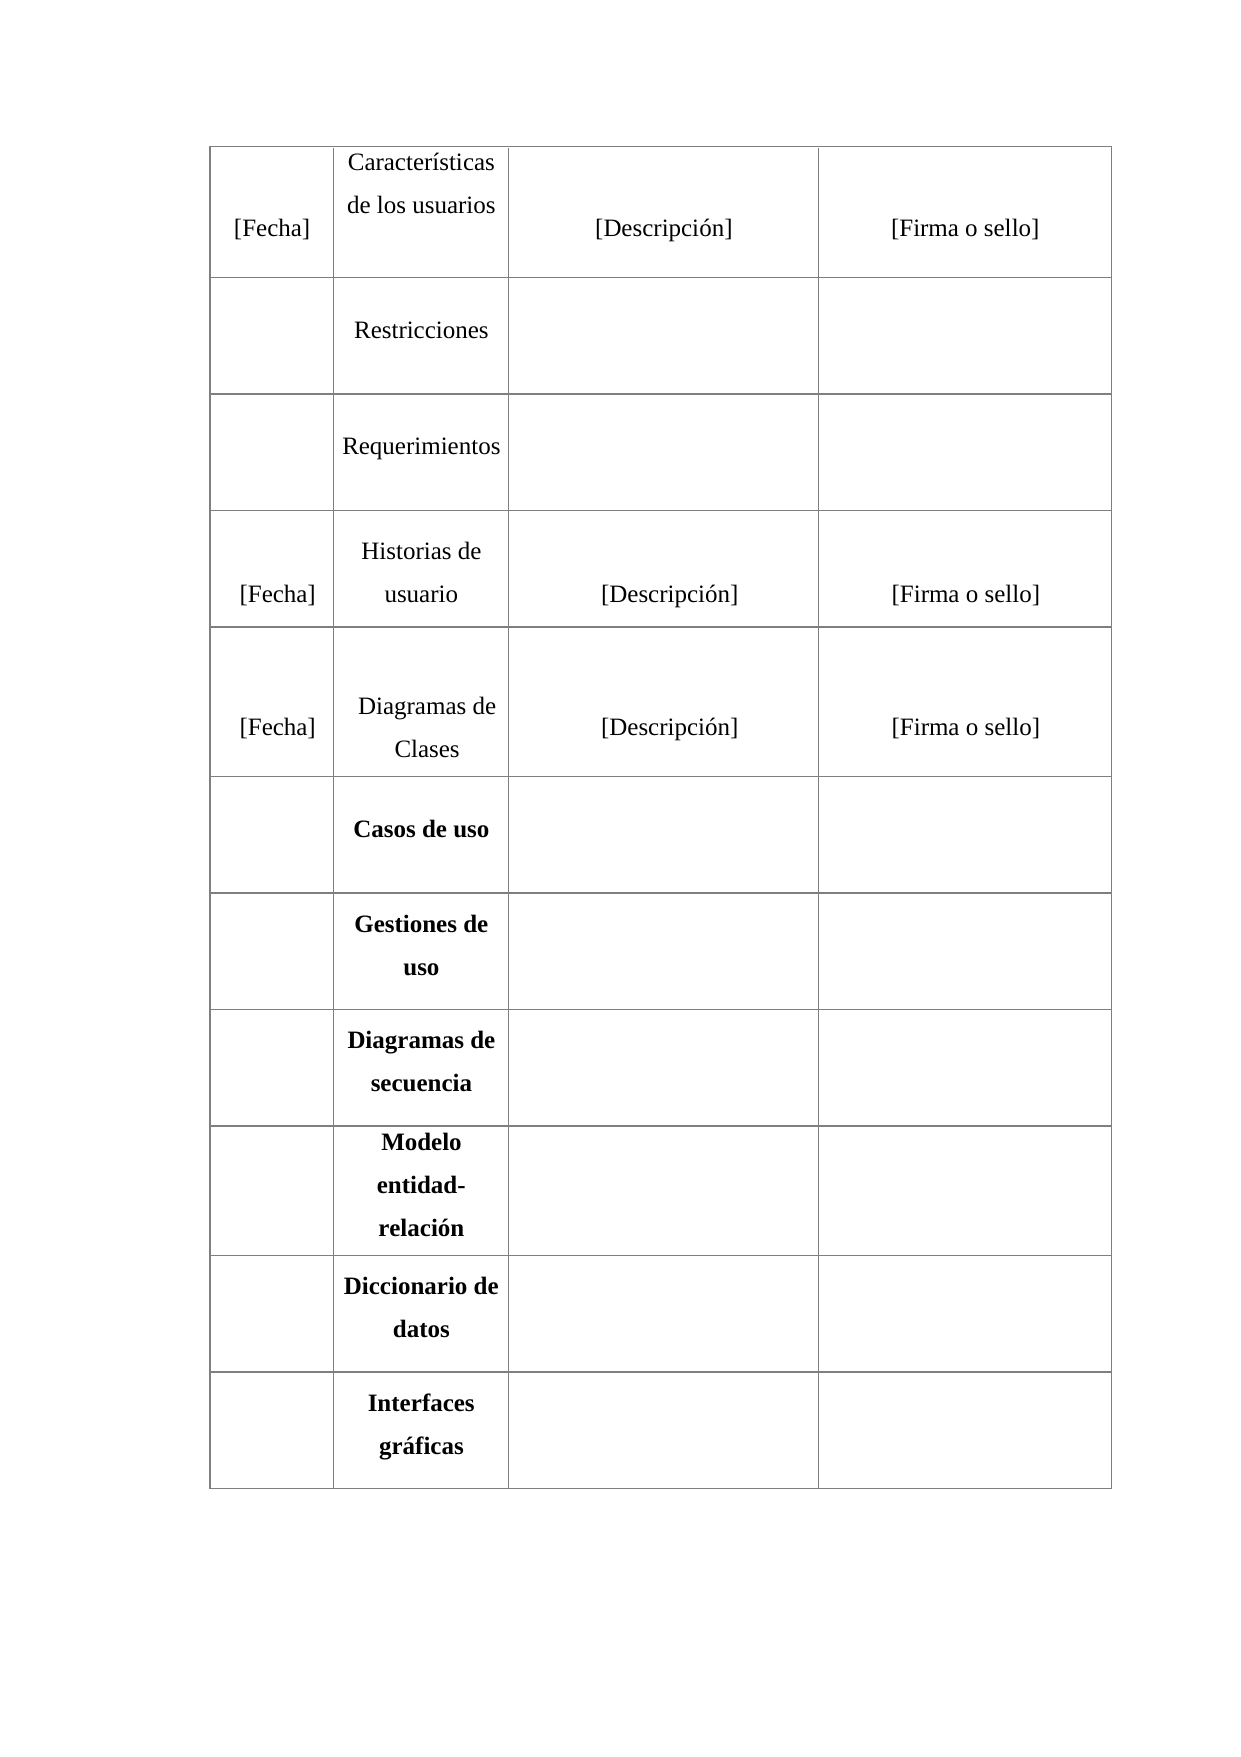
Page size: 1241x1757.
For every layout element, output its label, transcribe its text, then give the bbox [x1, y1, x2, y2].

table_cell [Firma o sello] [819, 628, 1111, 776]
table_cell Restricciones [334, 278, 508, 393]
table_cell Casos de uso [334, 777, 508, 892]
table_cell [509, 395, 818, 509]
table_cell [211, 1373, 333, 1488]
table_cell [Fecha] [211, 511, 333, 626]
table_cell [819, 1127, 1111, 1255]
table_cell Diccionario de datos [334, 1256, 508, 1371]
table_cell Diagramas de secuencia [334, 1010, 508, 1125]
table_cell Interfaces gráficas [334, 1373, 508, 1488]
table_cell [211, 777, 333, 892]
table_cell Requerimientos [334, 395, 508, 509]
table_cell [509, 1256, 818, 1371]
table_cell Historias de usuario [334, 511, 508, 626]
table_cell [Firma o sello] [819, 511, 1111, 626]
table_cell [211, 395, 333, 509]
table_cell [509, 1127, 818, 1255]
table_cell [509, 1010, 818, 1125]
table_cell [211, 1256, 333, 1371]
table_cell [211, 278, 333, 393]
table_cell [Descripción] [509, 628, 818, 776]
table_cell [Fecha] [211, 147, 333, 277]
table_cell Gestiones de uso [334, 894, 508, 1009]
table_cell [211, 1127, 333, 1255]
table_cell [Fecha] [211, 628, 333, 776]
table_cell [Firma o sello] [819, 147, 1111, 277]
table_cell [819, 1373, 1111, 1488]
table_cell Diagramas de Clases [334, 628, 508, 776]
table_cell [211, 894, 333, 1009]
table_cell [819, 894, 1111, 1009]
table_cell [Descripción] [509, 147, 818, 277]
table_cell [509, 777, 818, 892]
table_cell [819, 278, 1111, 393]
table_cell [819, 1010, 1111, 1125]
table_cell Características de los usuarios [334, 147, 508, 277]
table_cell [819, 777, 1111, 892]
table_cell [509, 894, 818, 1009]
table_cell [819, 395, 1111, 509]
table_cell [819, 1256, 1111, 1371]
table_cell [509, 278, 818, 393]
table_cell Modelo entidad-relación [334, 1127, 508, 1255]
table_cell [Descripción] [509, 511, 818, 626]
table_cell [211, 1010, 333, 1125]
table_cell [509, 1373, 818, 1488]
